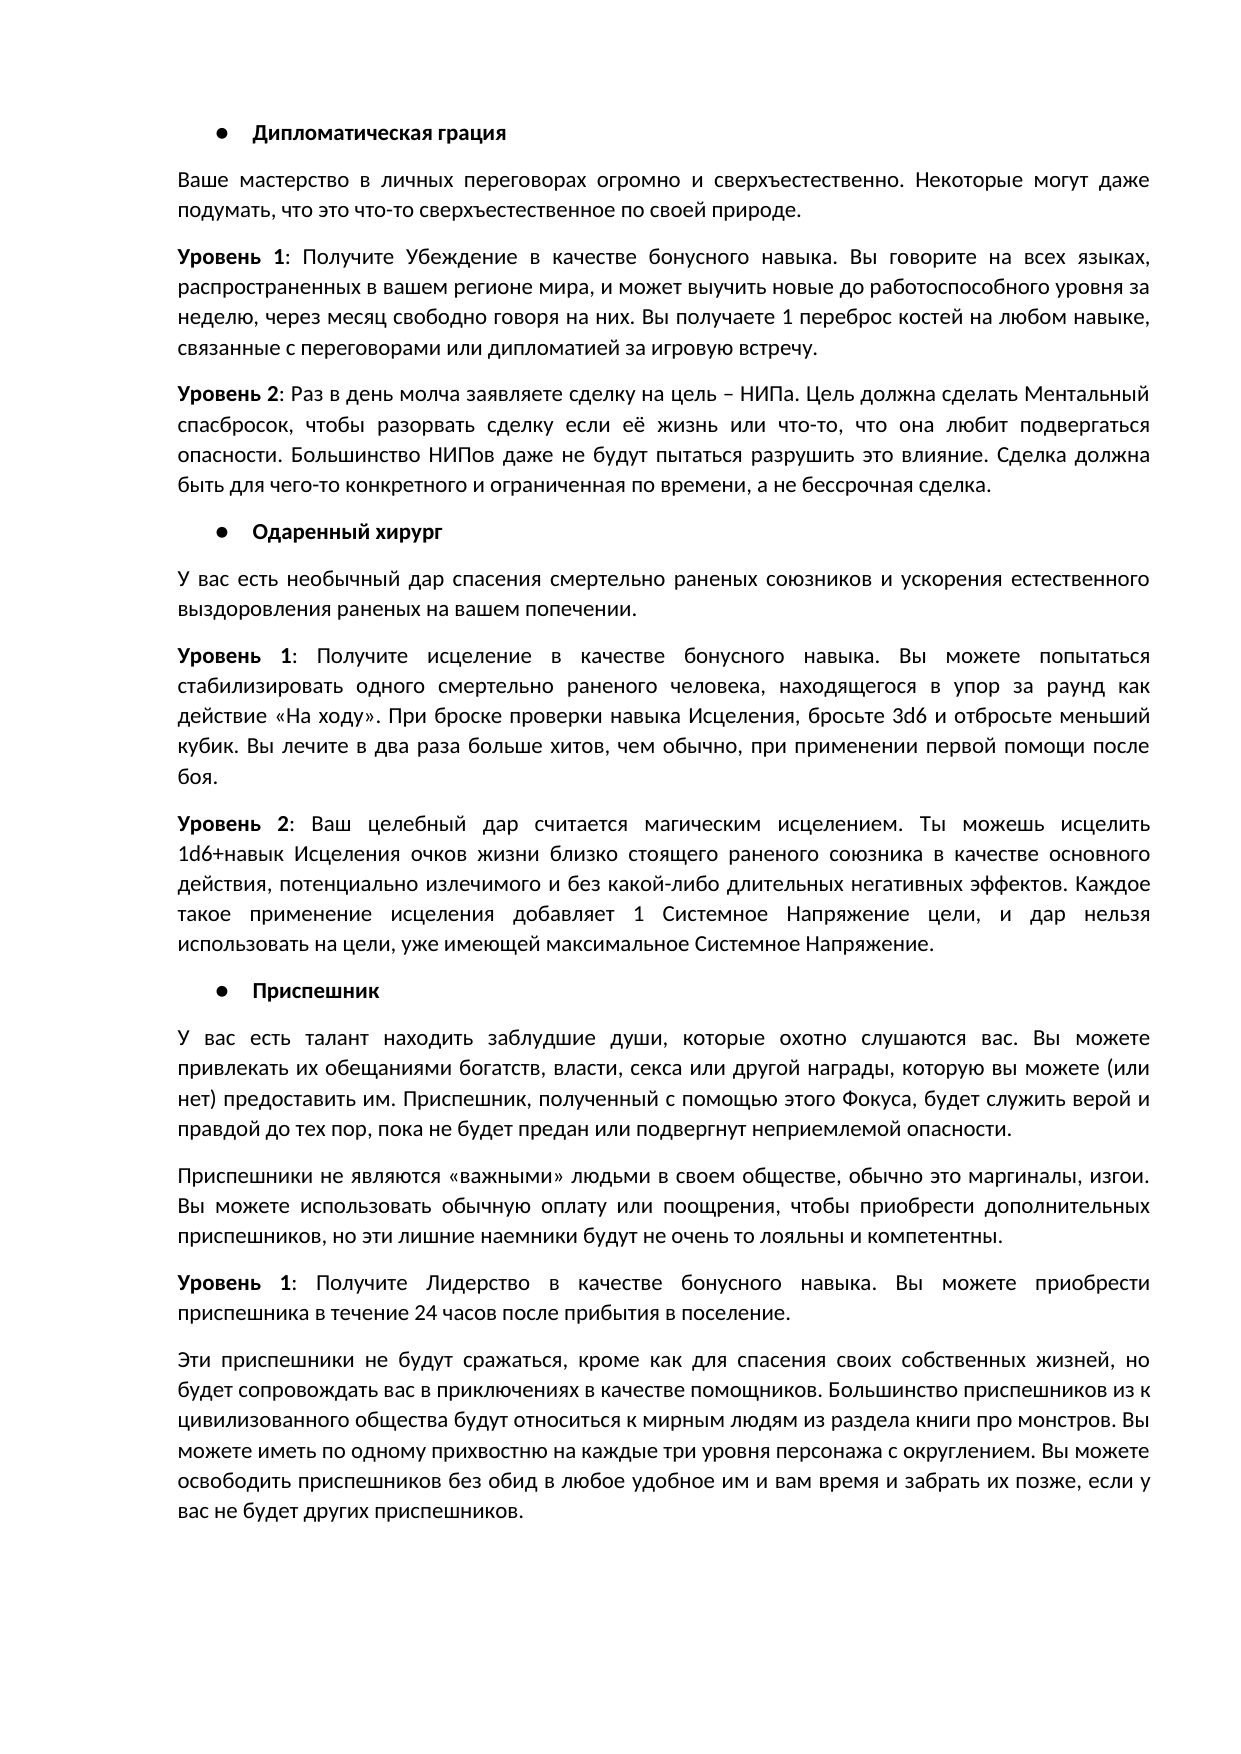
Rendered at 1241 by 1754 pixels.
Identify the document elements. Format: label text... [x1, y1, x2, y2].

text У вас есть талант находить заблудшие души, которые охотно слушаются вас. Вы можете привлекать их обещаниями богатств, власти, секса или другой награды, которую вы можете (или нет) предоставить им. Приспешник, полученный с помощью этого Фокуса, будет служить верой и правдой до тех пор, пока не будет предан или подвергнут неприемлемой опасности. [177, 1023, 1152, 1142]
text Эти приспешники не будут сражаться, кроме как для спасения своих собственных жизней, но будет сопровождать вас в приключениях в качестве помощников. Большинство приспешников из к цивилизованного общества будут относиться к мирным людям из раздела книги про монстров. Вы можете иметь по одному прихвостню на каждые три уровня персонажа с округлением. Вы можете освободить приспешников без обид в любое удобное им и вам время и забрать их позже, если у вас не будет других приспешников. [177, 1345, 1152, 1524]
list Одаренный хирург [215, 517, 1152, 545]
text Уровень 1: Получите Лидерство в качестве бонусного навыка. Вы можете приобрести приспешника в течение 24 часов после прибытия в поселение. [177, 1268, 1152, 1326]
text Уровень 2: Раз в день молча заявляете сделку на цель – НИПа. Цель должна сделать Ментальный спасбросок, чтобы разорвать сделку если её жизнь или что-то, что она любит подвергаться опасности. Большинство НИПов даже не будут пытаться разрушить это влияние. Сделка должна быть для чего-то конкретного и ограниченная по времени, а не бессрочная сделка. [177, 379, 1152, 498]
text У вас есть необычный дар спасения смертельно раненых союзников и ускорения естественного выздоровления раненых на вашем попечении. [177, 564, 1152, 622]
text Ваше мастерство в личных переговорах огромно и сверхъестественно. Некоторые могут даже подумать, что это что-то сверхъестественное по своей природе. [177, 165, 1152, 223]
text Уровень 1: Получите Убеждение в качестве бонусного навыка. Вы говорите на всех языках, распространенных в вашем регионе мира, и может выучить новые до работоспособного уровня за неделю, через месяц свободно говоря на них. Вы получаете 1 переброс костей на любом навыке, связанные с переговорами или дипломатией за игровую встречу. [177, 242, 1152, 361]
list Дипломатическая грация [215, 118, 1152, 146]
text Уровень 1: Получите исцеление в качестве бонусного навыка. Вы можете попытаться стабилизировать одного смертельно раненого человека, находящегося в упор за раунд как действие «На ходу». При броске проверки навыка Исцеления, бросьте 3d6 и отбросьте меньший кубик. Вы лечите в два раза больше хитов, чем обычно, при применении первой помощи после боя. [177, 641, 1152, 790]
text Приспешники не являются «важными» людьми в своем обществе, обычно это маргиналы, изгои. Вы можете использовать обычную оплату или поощрения, чтобы приобрести дополнительных приспешников, но эти лишние наемники будут не очень то лояльны и компетентны. [177, 1161, 1152, 1249]
text Уровень 2: Ваш целебный дар считается магическим исцелением. Ты можешь исцелить 1d6+навык Исцеления очков жизни близко стоящего раненого союзника в качестве основного действия, потенциально излечимого и без какой-либо длительных негативных эффектов. Каждое такое применение исцеления добавляет 1 Системное Напряжение цели, и дар нельзя использовать на цели, уже имеющей максимальное Системное Напряжение. [177, 809, 1152, 958]
list Приспешник [215, 976, 1152, 1004]
